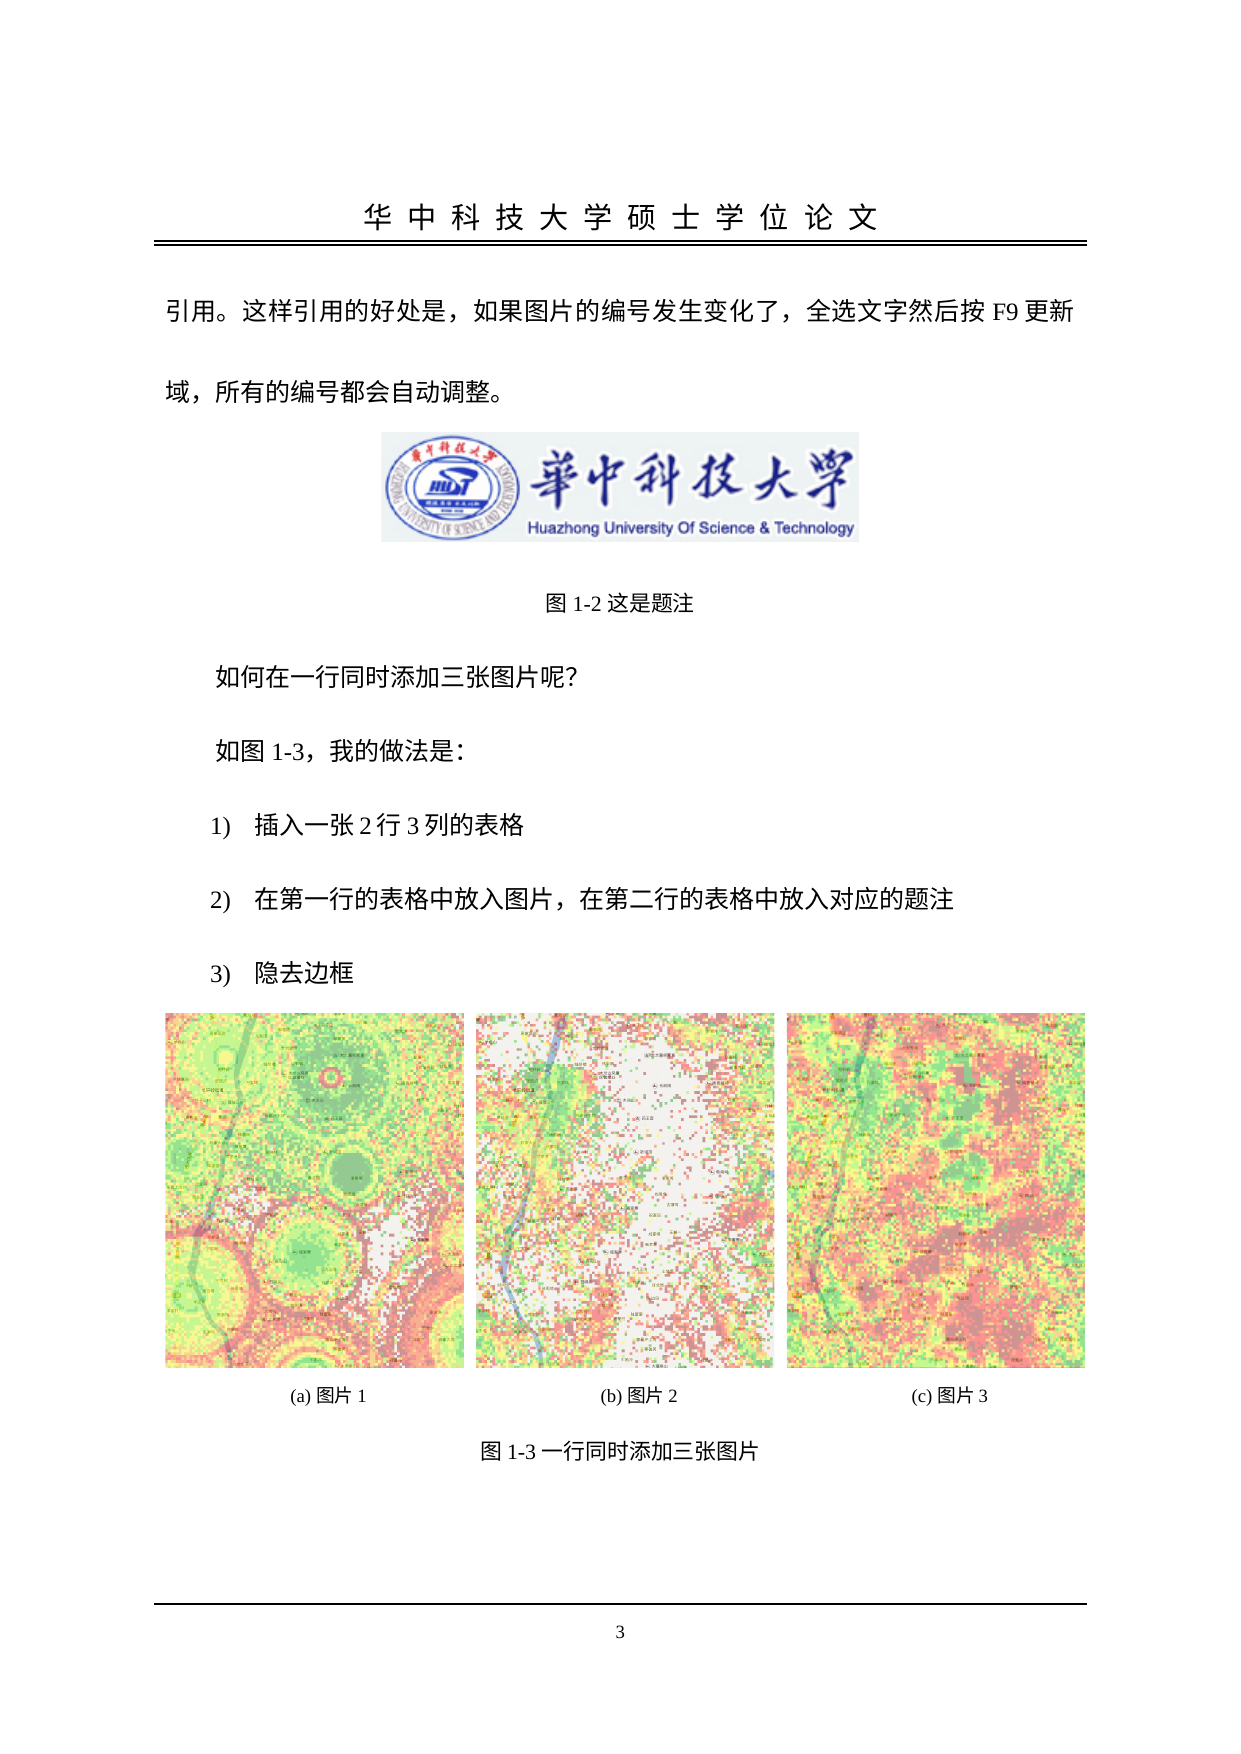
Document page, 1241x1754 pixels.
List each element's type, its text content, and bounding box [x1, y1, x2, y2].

table_cell (a) 图片1 [154, 1378, 465, 1418]
picture [786, 1013, 1085, 1368]
table_cell (b) 图片2 [465, 1378, 776, 1418]
text 如何在一行同时添加三张图片呢？ [165, 643, 1075, 708]
table_header [776, 1014, 1086, 1378]
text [165, 277, 1075, 423]
picture [476, 1013, 775, 1368]
text 图 1-2 这是题注 [165, 586, 1075, 617]
table_header [465, 1014, 776, 1378]
list 在第一行的表格中放入图片，在第二行的表格中放入对应的题注 [210, 866, 1075, 931]
picture [381, 432, 859, 542]
text 图 1-3 一行同时添加三张图片 [165, 1434, 1075, 1465]
list 插入一张2行3列的表格 [210, 791, 1075, 856]
text 如图 1-3，我的做法是： [165, 717, 1075, 782]
picture [165, 1013, 464, 1368]
list 隐去边框 [210, 939, 1075, 1004]
table_header [154, 1014, 465, 1378]
table_cell (c) 图片3 [776, 1378, 1086, 1418]
